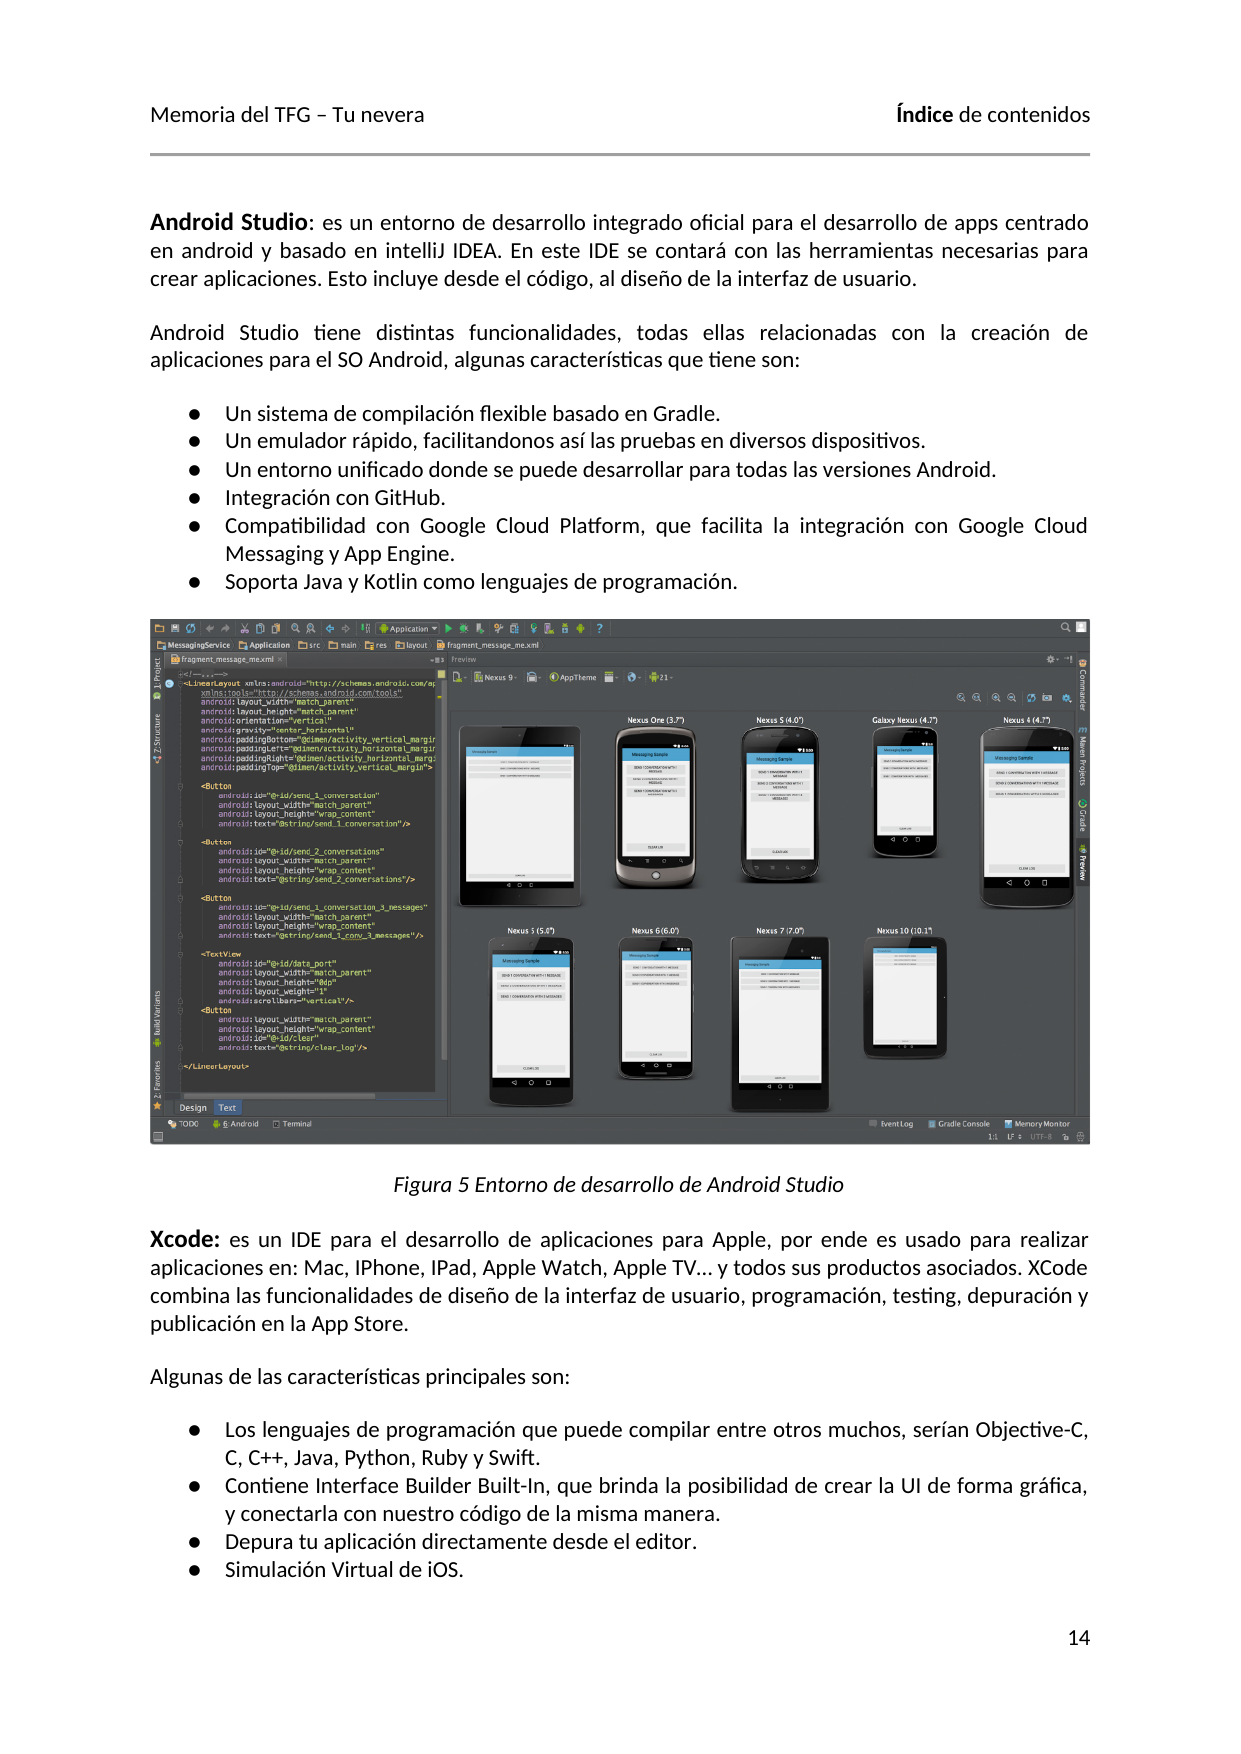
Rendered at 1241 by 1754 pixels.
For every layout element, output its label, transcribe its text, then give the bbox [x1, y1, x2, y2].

list Depura tu aplicación directamente desde el editor. [187, 1527, 1090, 1556]
picture [150, 619, 1091, 1145]
text Algunas de las características principales son: [150, 1362, 1090, 1390]
list Un entorno unificado donde se puede desarrollar para todas las versiones Android. [187, 455, 1090, 483]
list Los lenguajes de programación que puede compilar entre otros muchos, serían Objective-C, C, C++, Java, Python, Ruby y Swift. [187, 1415, 1090, 1471]
list Soporta Java y Kotlin como lenguajes de programación. [187, 567, 1090, 595]
list Un sistema de compilación flexible basado en Gradle. [187, 399, 1090, 427]
list Compatibilidad con Google Cloud Platform, que facilita la integración con Google Cloud Messaging y App Engine. [187, 511, 1090, 567]
text Figura 5 Entorno de desarrollo de Android Studio [150, 1170, 1090, 1198]
list Un emulador rápido, facilitandonos así las pruebas en diversos dispositivos. [187, 427, 1090, 455]
list Contiene Interface Builder Built-In, que brinda la posibilidad de crear la UI de forma gráfica, y conectarla con nuestro código de la misma manera. [187, 1471, 1090, 1527]
text Android Studio tiene distintas funcionalidades, todas ellas relacionadas con la creación de aplicaciones para el SO Android, algunas características que tiene son: [150, 318, 1090, 374]
text Android Studio: es un entorno de desarrollo integrado oficial para el desarrollo de apps centrado en android y basado en intelliJ IDEA. En este IDE se contará con las herramientas necesarias para crear aplicaciones. Esto incluye desde el código, al diseño de la interfaz de usuario. [150, 206, 1090, 293]
list Simulación Virtual de iOS. [187, 1556, 1090, 1583]
text Xcode: es un IDE para el desarrollo de aplicaciones para Apple, por ende es usado para realizar aplicaciones en: Mac, IPhone, IPad, Apple Watch, Apple TV… y todos sus productos asociados. XCode combina las funcionalidades de diseño de la interfaz de usuario, programación, testing, depuración y publicación en la App Store. [150, 1223, 1090, 1337]
list Integración con GitHub. [187, 483, 1090, 511]
